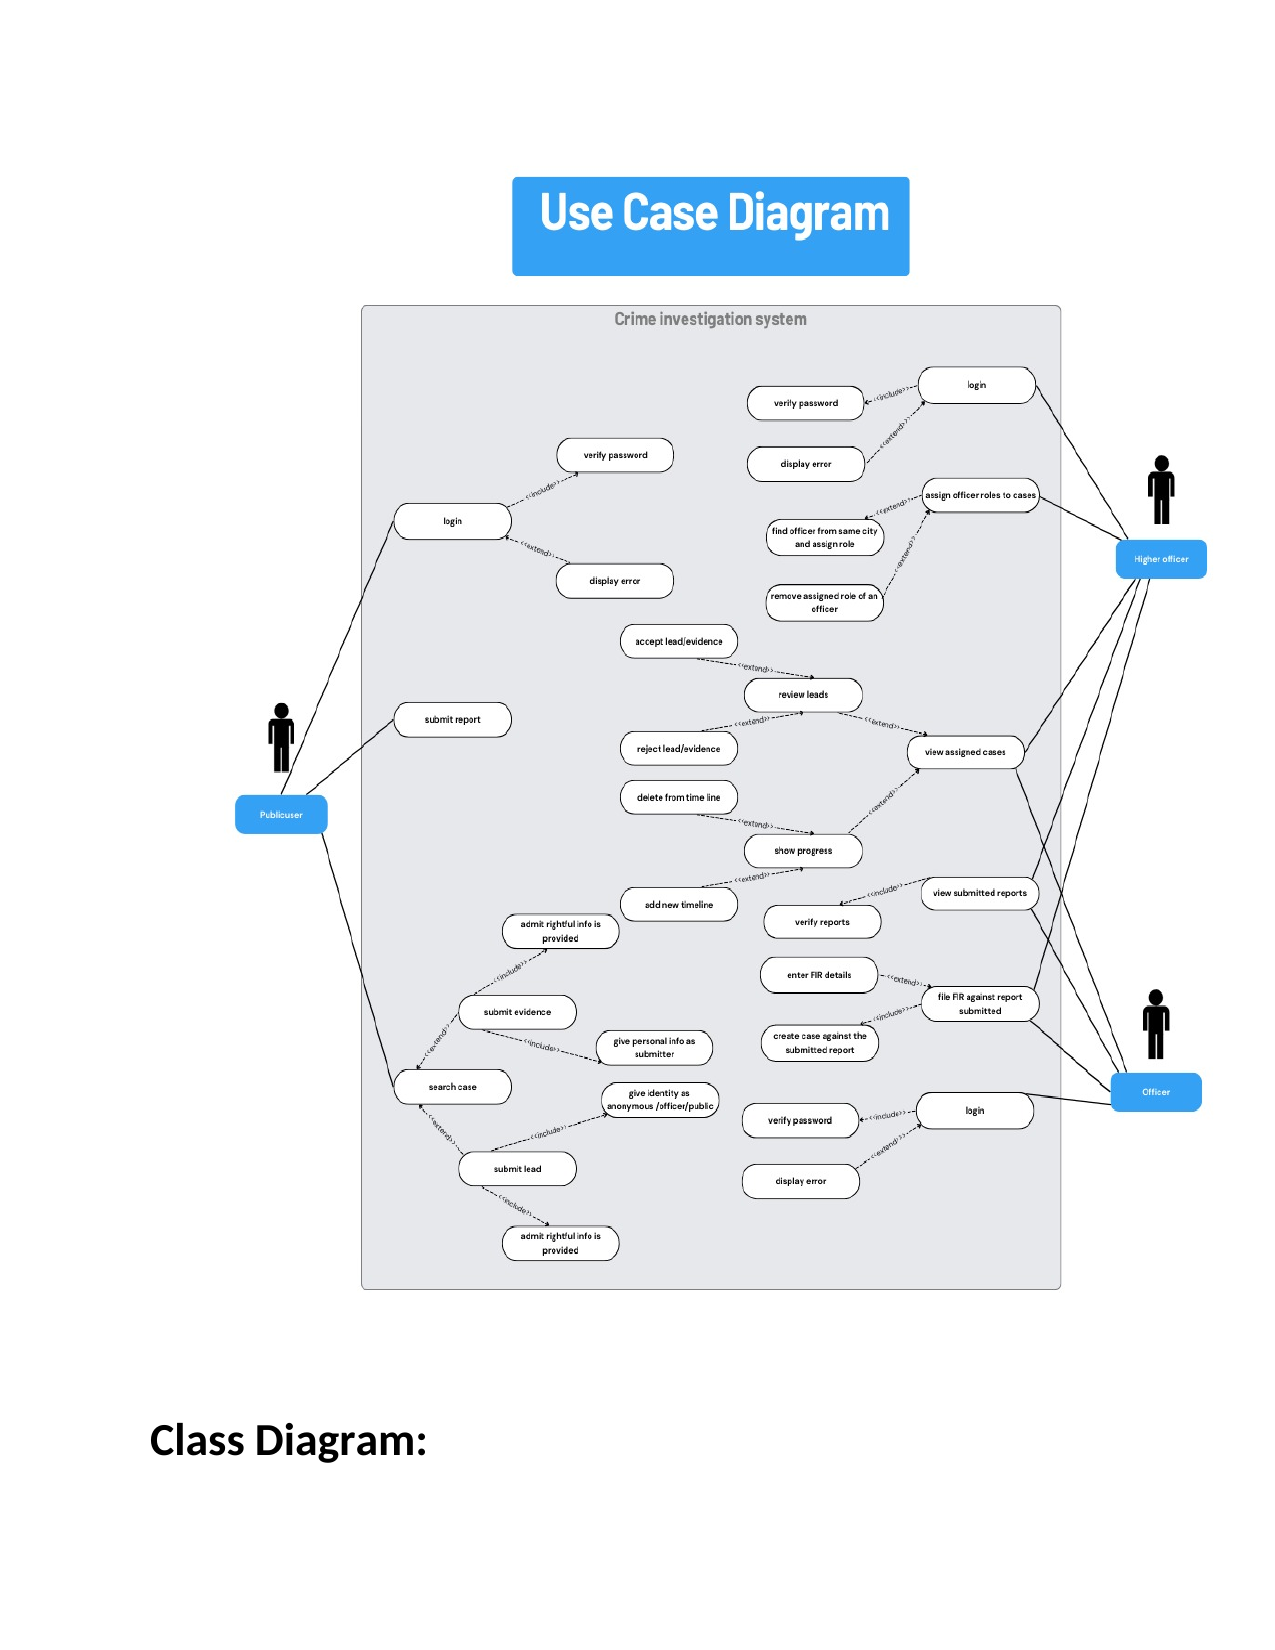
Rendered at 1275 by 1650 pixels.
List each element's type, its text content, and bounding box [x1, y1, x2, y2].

picture [150, 150, 1242, 1319]
text Class Diagram: [150, 1411, 1125, 1467]
